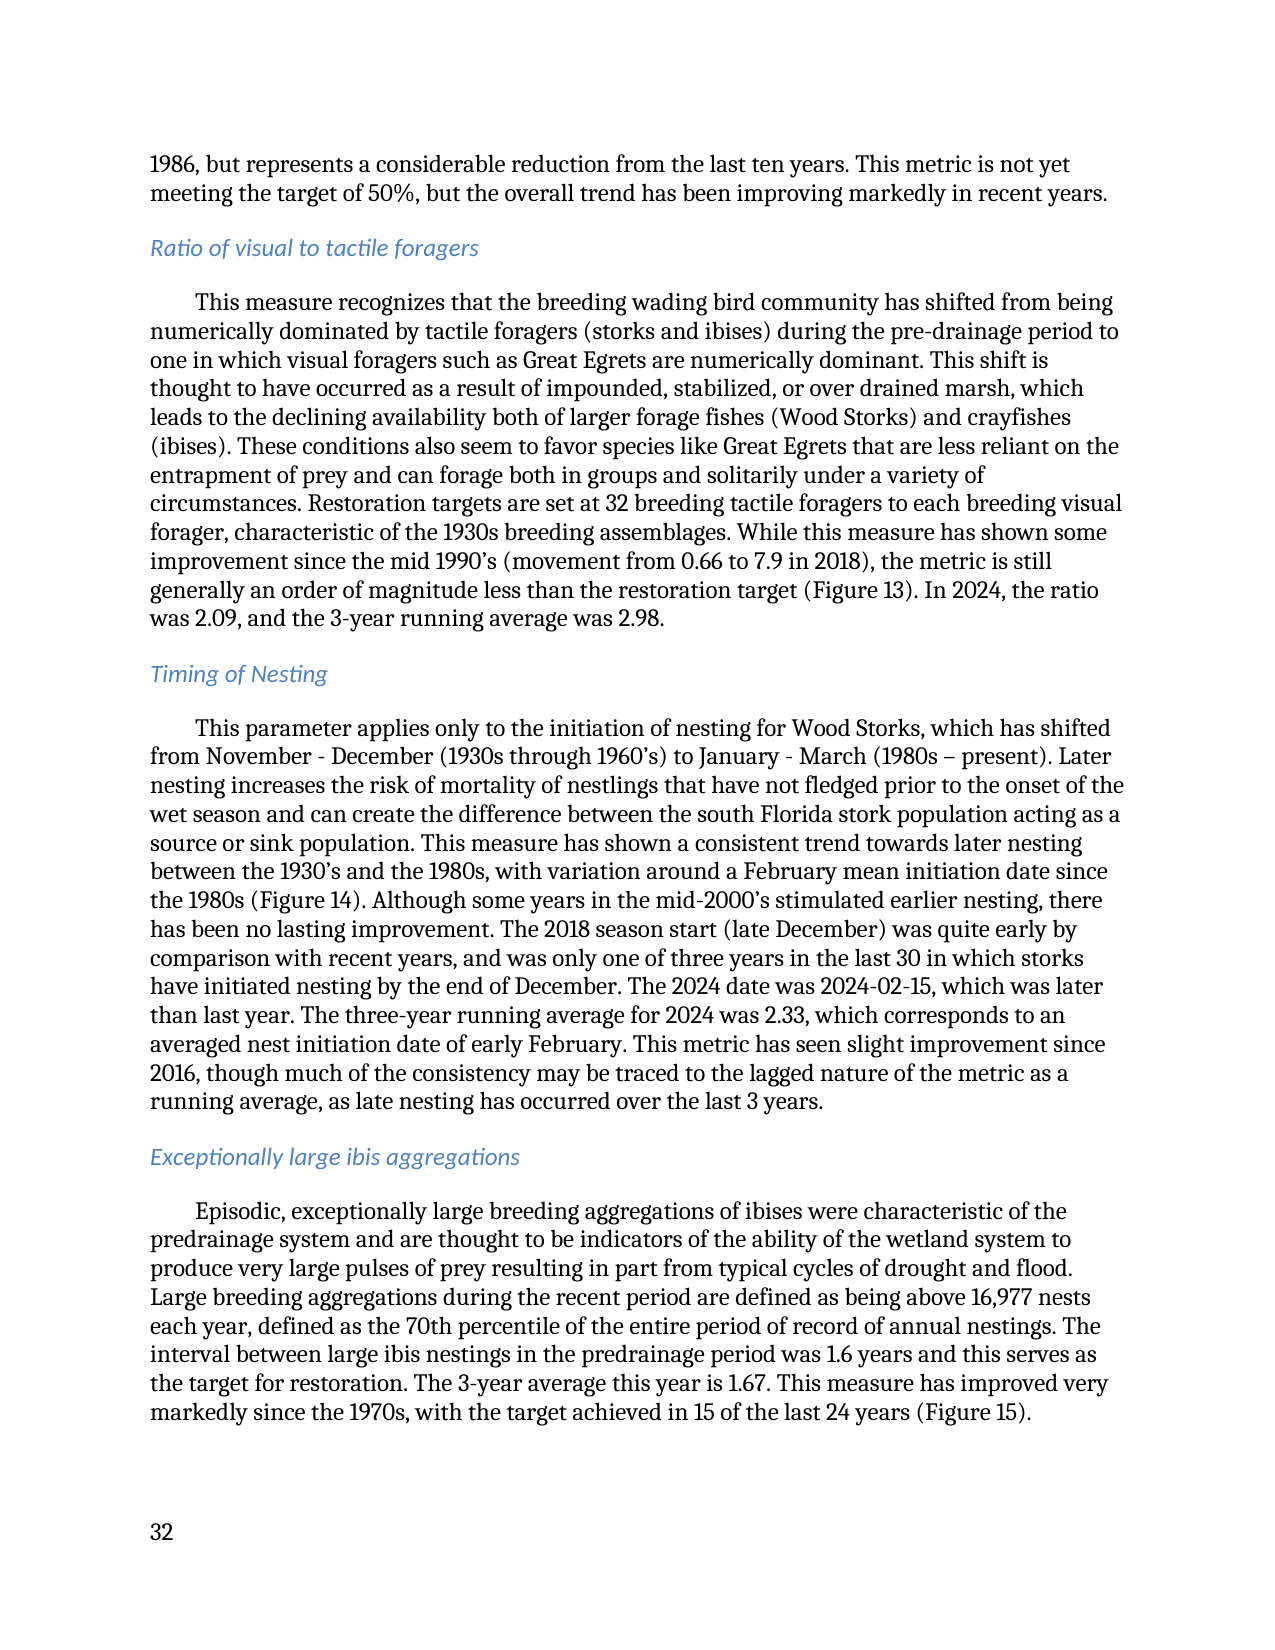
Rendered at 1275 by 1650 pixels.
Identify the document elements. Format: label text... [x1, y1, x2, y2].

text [150, 150, 1125, 207]
subtitle Ratio of visual to tactile foragers [150, 232, 1125, 263]
subtitle Timing of Nesting [150, 658, 1125, 688]
text Episodic, exceptionally large breeding aggregations of ibises were characteristic of the predrainage system and are thought to be indicators of the ability of the wetland system to produce very large pulses of prey resulting in part from typical cycles of drought and flood. Large breeding aggregations during the recent period are defined as being above 16,977 nests each year, defined as the 70th percentile of the entire period of record of annual nestings. The interval between large ibis nestings in the predrainage period was 1.6 years and this serves as the target for restoration. The 3-year average this year is 1.67. This measure has improved very markedly since the 1970s, with the target achieved in 15 of the last 24 years (Figure 15). [150, 1197, 1125, 1427]
text This parameter applies only to the initiation of nesting for Wood Storks, which has shifted from November - December (1930s through 1960’s) to January - March (1980s – present). Later nesting increases the risk of mortality of nestlings that have not fledged prior to the onset of the wet season and can create the difference between the south Florida stork population acting as a source or sink population. This measure has shown a consistent trend towards later nesting between the 1930’s and the 1980s, with variation around a February mean initiation date since the 1980s (Figure 14). Although some years in the mid-2000’s stimulated earlier nesting, there has been no lasting improvement. The 2018 season start (late December) was quite early by comparison with recent years, and was only one of three years in the last 30 in which storks have initiated nesting by the end of December. The 2024 date was 2024-02-15, which was later than last year. The three-year running average for 2024 was 2.33, which corresponds to an averaged nest initiation date of early February. This metric has seen slight improvement since 2016, though much of the consistency may be traced to the lagged nature of the metric as a running average, as late nesting has occurred over the last 3 years. [150, 713, 1125, 1116]
subtitle Exceptionally large ibis aggregations [150, 1141, 1125, 1172]
text This measure recognizes that the breeding wading bird community has shifted from being numerically dominated by tactile foragers (storks and ibises) during the pre-drainage period to one in which visual foragers such as Great Egrets are numerically dominant. This shift is thought to have occurred as a result of impounded, stabilized, or over drained marsh, which leads to the declining availability both of larger forage fishes (Wood Storks) and crayfishes (ibises). These conditions also seem to favor species like Great Egrets that are less reliant on the entrapment of prey and can forage both in groups and solitarily under a variety of circumstances. Restoration targets are set at 32 breeding tactile foragers to each breeding visual forager, characteristic of the 1930s breeding assemblages. While this measure has shown some improvement since the mid 1990’s (movement from 0.66 to 7.9 in 2018), the metric is still generally an order of magnitude less than the restoration target (Figure 13). In 2024, the ratio was 2.09, and the 3-year running average was 2.98. [150, 288, 1125, 633]
